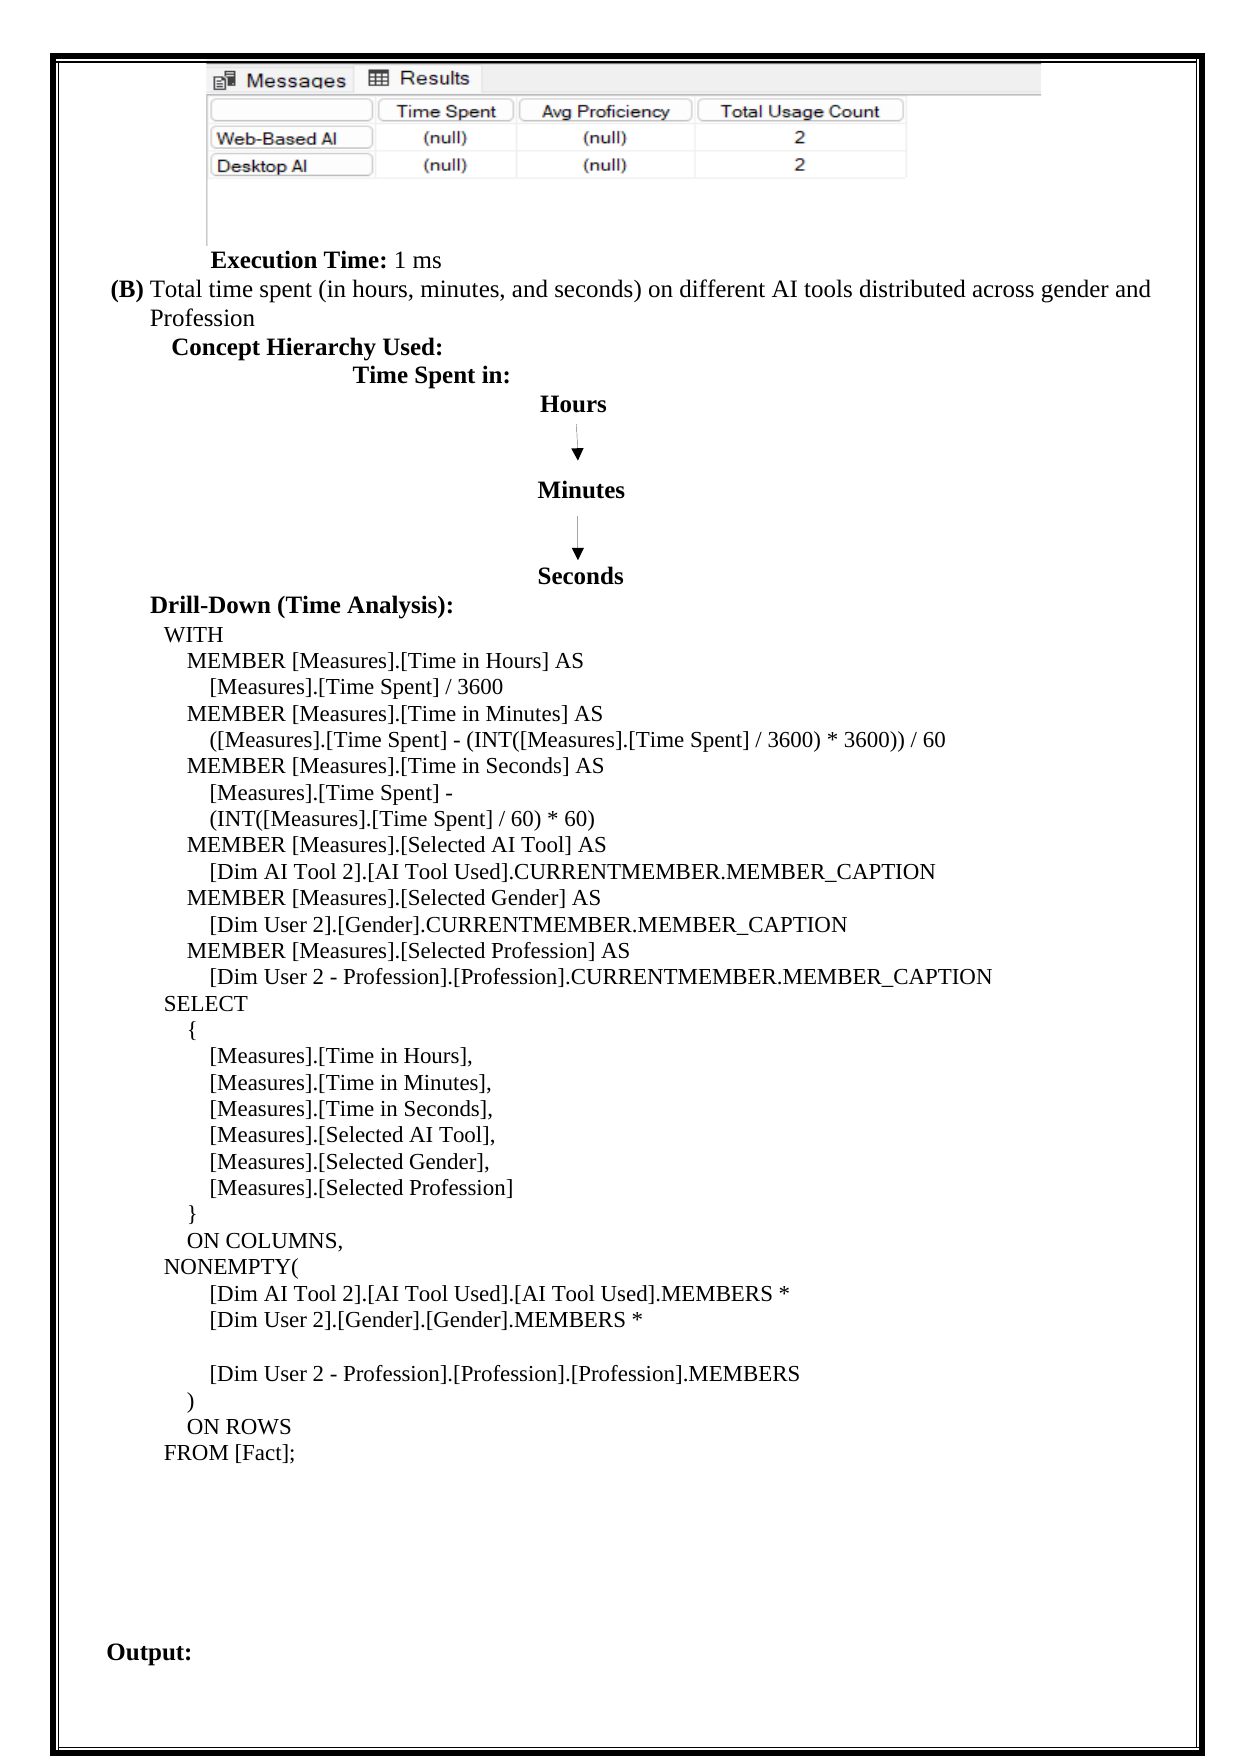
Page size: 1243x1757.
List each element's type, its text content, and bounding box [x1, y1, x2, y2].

text NONEMPTY( [164, 1253, 1170, 1279]
text [Dim User 2 - Profession].[Profession].CURRENTMEMBER.MEMBER_CAPTION [164, 963, 1170, 990]
text [Measures].[Time in Seconds], [164, 1095, 1170, 1121]
text MEMBER [Measures].[Selected Gender] AS [164, 884, 1170, 911]
text [Measures].[Selected Gender], [164, 1148, 1170, 1174]
text [Measures].[Time in Minutes], [164, 1069, 1170, 1095]
text [Dim User 2 - Profession].[Profession].[Profession].MEMBERS [164, 1360, 1170, 1387]
text MEMBER [Measures].[Selected Profession] AS [164, 937, 1170, 963]
text [Measures].[Time in Hours], [164, 1042, 1170, 1069]
text MEMBER [Measures].[Time in Hours] AS [164, 647, 1170, 673]
text } [164, 1201, 1170, 1227]
text Hours [171, 389, 1196, 418]
text [Dim User 2].[Gender].CURRENTMEMBER.MEMBER_CAPTION [164, 911, 1170, 937]
text Time Spent in: [171, 360, 1196, 389]
text { [164, 1016, 1170, 1042]
picture [206, 63, 1042, 246]
text Output: [75, 1637, 1170, 1666]
text Minutes [171, 475, 1196, 503]
text [Measures].[Selected Profession] [164, 1174, 1170, 1201]
text FROM [Fact]; [164, 1439, 1170, 1466]
list Total time spent (in hours, minutes, and seconds) on different AI tools distributed across gender and [110, 274, 1170, 303]
text MEMBER [Measures].[Time in Minutes] AS [164, 700, 1170, 726]
text ON ROWS [164, 1413, 1170, 1439]
text WITH [164, 621, 1170, 647]
text MEMBER [Measures].[Selected AI Tool] AS [164, 832, 1170, 858]
text Seconds [171, 561, 1196, 590]
text [Measures].[Time Spent] / 3600 [164, 673, 1170, 700]
text [Dim User 2].[Gender].[Gender].MEMBERS * [164, 1306, 1170, 1332]
text ([Measures].[Time Spent] - (INT([Measures].[Time Spent] / 3600) * 3600)) / 60 [164, 726, 1170, 752]
text Profession [149, 303, 1170, 332]
text Execution Time: 1 ms [110, 245, 1170, 274]
text ON COLUMNS, [164, 1227, 1170, 1253]
text ) [164, 1387, 1170, 1413]
text (INT([Measures].[Time Spent] / 60) * 60) [164, 805, 1170, 832]
text [Dim AI Tool 2].[AI Tool Used].CURRENTMEMBER.MEMBER_CAPTION [164, 858, 1170, 884]
text SELECT [164, 990, 1170, 1016]
text [Dim AI Tool 2].[AI Tool Used].[AI Tool Used].MEMBERS * [164, 1279, 1170, 1306]
text MEMBER [Measures].[Time in Seconds] AS [164, 752, 1170, 779]
text Concept Hierarchy Used: [171, 332, 1196, 360]
text [Measures].[Time Spent] - [164, 779, 1170, 805]
text Drill-Down (Time Analysis): [75, 590, 1196, 618]
text [Measures].[Selected AI Tool], [164, 1121, 1170, 1148]
